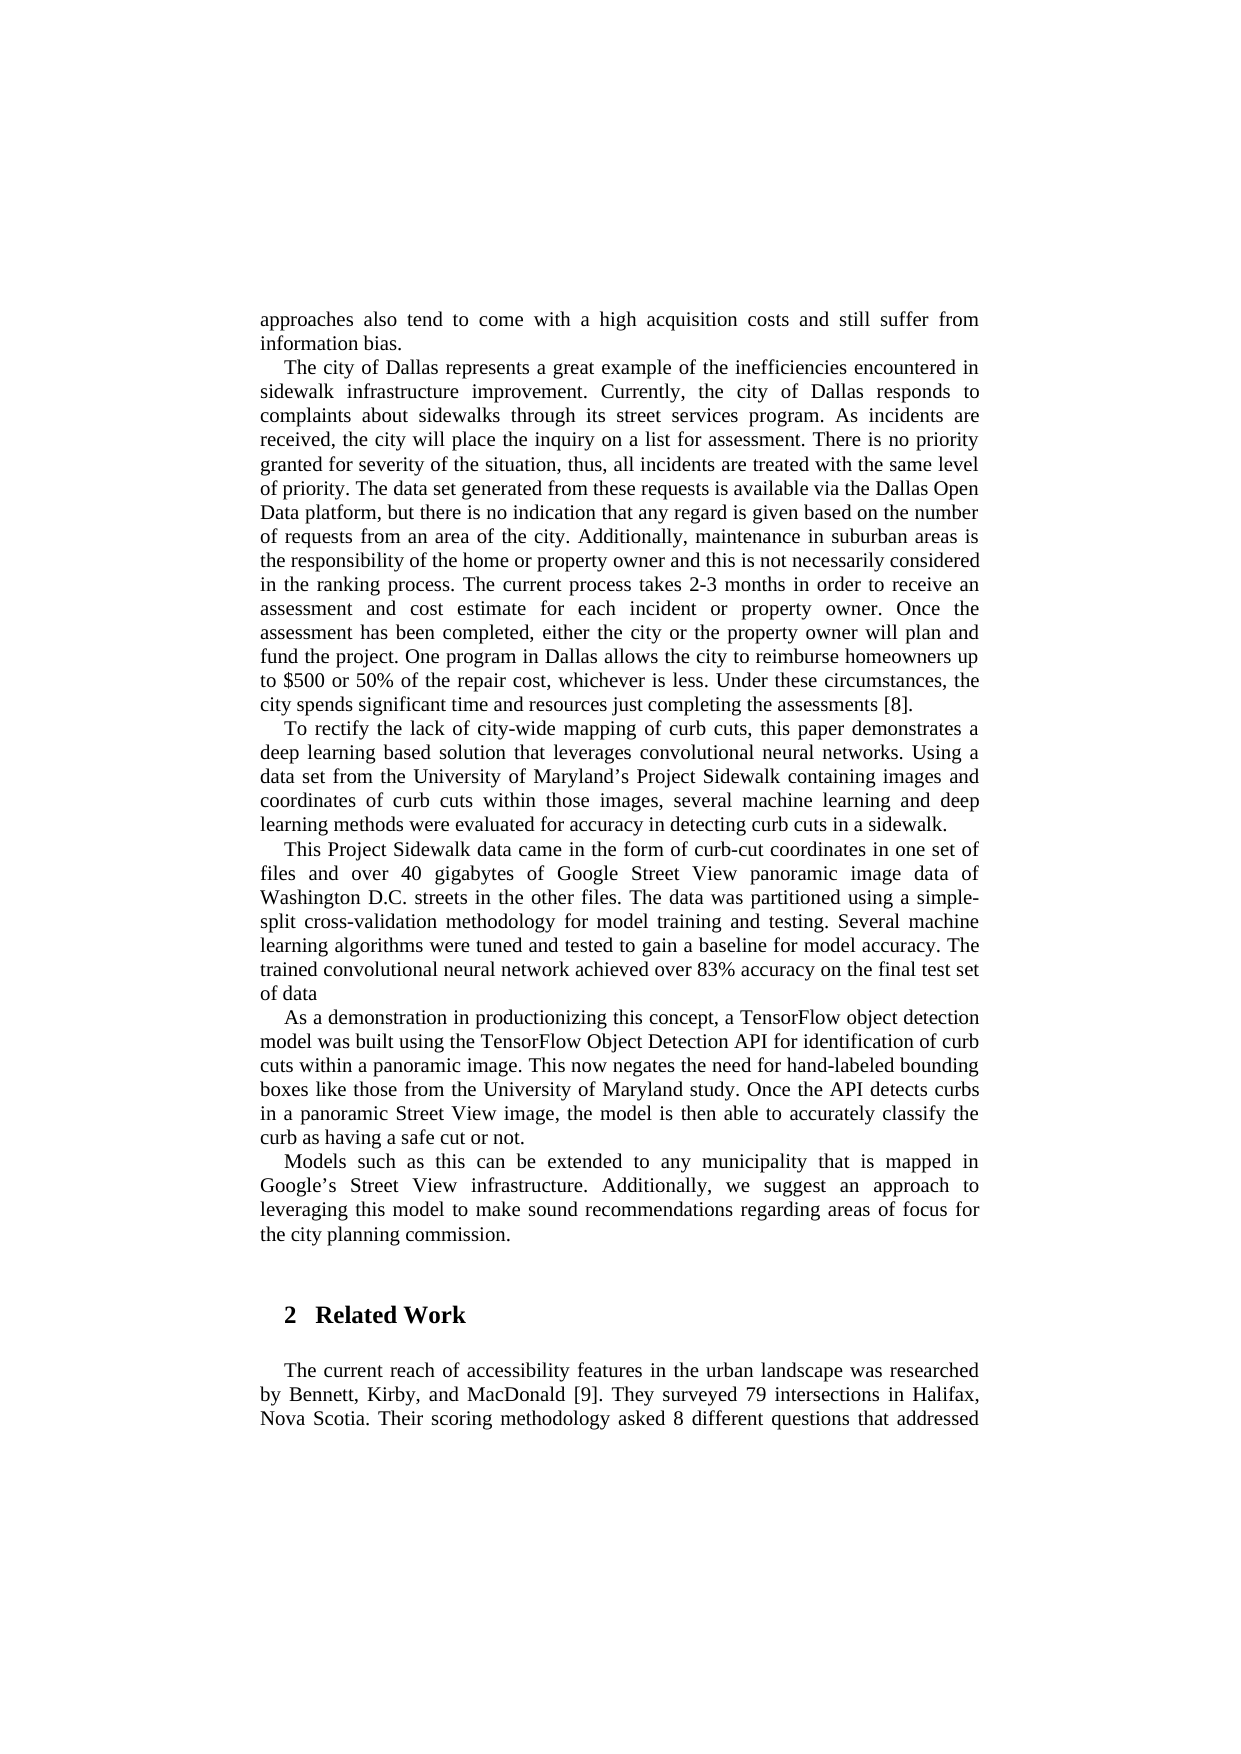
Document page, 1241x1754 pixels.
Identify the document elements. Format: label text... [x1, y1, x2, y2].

text As a demonstration in productionizing this concept, a TensorFlow object detection model was built using the TensorFlow Object Detection API for identification of curb cuts within a panoramic image. This now negates the need for hand-labeled bounding boxes like those from the University of Maryland study. Once the API detects curbs in a panoramic Street View image, the model is then able to accurately classify the curb as having a safe cut or not. [260, 1005, 980, 1149]
text This Project Sidewalk data came in the form of curb-cut coordinates in one set of files and over 40 gigabytes of Google Street View panoramic image data of Washington D.C. streets in the other files. The data was partitioned using a simple-split cross-validation methodology for model training and testing. Several machine learning algorithms were tuned and tested to gain a baseline for model accuracy. The trained convolutional neural network achieved over 83% accuracy on the final test set of data [260, 836, 980, 1005]
text To rectify the lack of city-wide mapping of curb cuts, this paper demonstrates a deep learning based solution that leverages convolutional neural networks. Using a data set from the University of Maryland’s Project Sidewalk containing images and coordinates of curb cuts within those images, several machine learning and deep learning methods were evaluated for accuracy in detecting curb cuts in a sidewalk. [260, 716, 980, 836]
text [260, 1358, 980, 1430]
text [260, 307, 980, 355]
text The city of Dallas represents a great example of the inefficiencies encountered in sidewalk infrastructure improvement. Currently, the city of Dallas responds to complaints about sidewalks through its street services program. As incidents are received, the city will place the inquiry on a list for assessment. There is no priority granted for severity of the situation, thus, all incidents are treated with the same level of priority. The data set generated from these requests is available via the Dallas Open Data platform, but there is no indication that any regard is given based on the number of requests from an area of the city. Additionally, maintenance in suburban areas is the responsibility of the home or property owner and this is not necessarily considered in the ranking process. The current process takes 2-3 months in order to receive an assessment and cost estimate for each incident or property owner. Once the assessment has been completed, either the city or the property owner will plan and fund the project. One program in Dallas allows the city to reimburse homeowners up to $500 or 50% of the repair cost, whichever is less. Under these circumstances, the city spends significant time and resources just completing the assessments. [260, 355, 980, 716]
subtitle 2 Related Work [260, 1300, 980, 1328]
text Models such as this can be extended to any municipality that is mapped in Google’s Street View infrastructure. Additionally, we suggest an approach to leveraging this model to make sound recommendations regarding areas of focus for the city planning commission. [260, 1149, 980, 1246]
